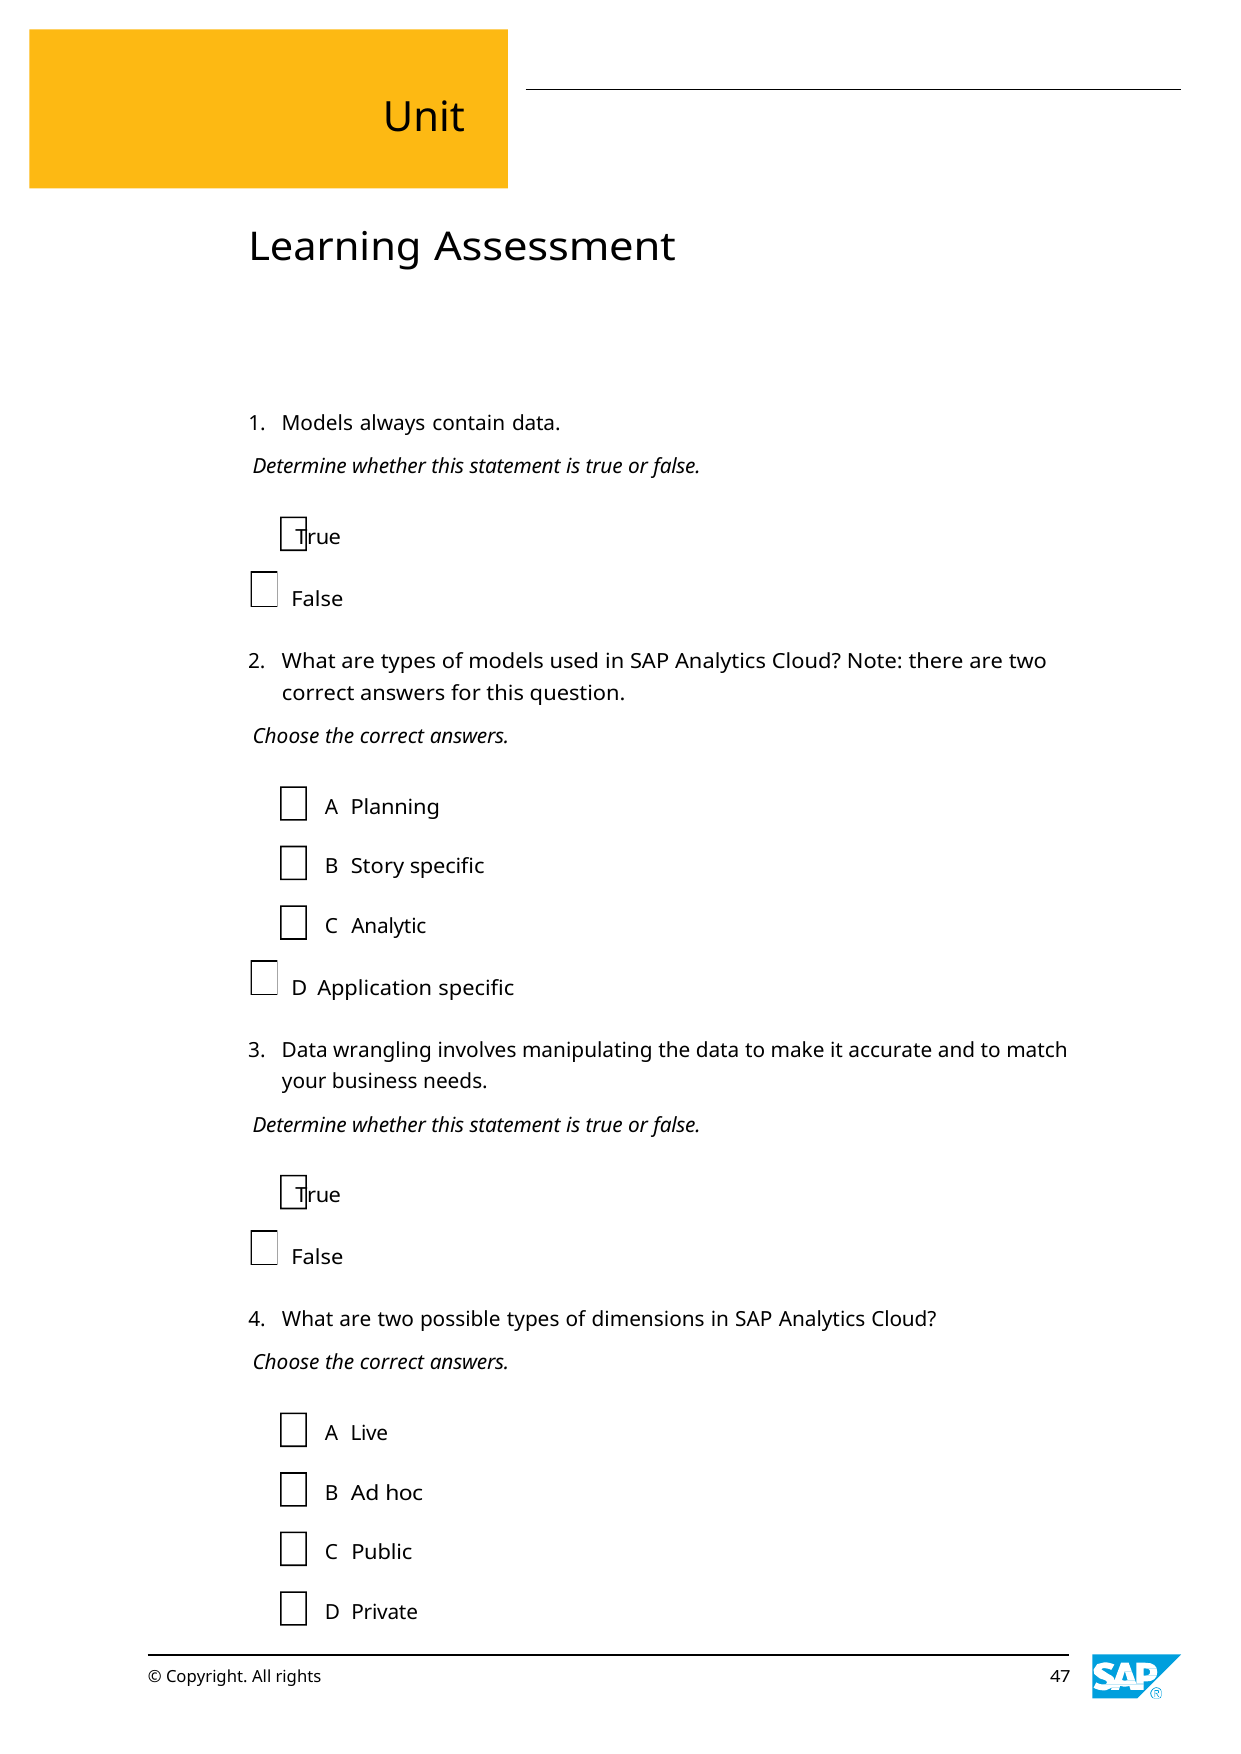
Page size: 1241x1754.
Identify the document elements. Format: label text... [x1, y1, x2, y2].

picture [250, 960, 278, 995]
list What are types of models used in SAP Analytics Cloud? Note: there are two correct answers for this question. [248, 646, 1069, 706]
text D Application specific [251, 961, 1240, 1001]
text True [307, 1181, 1240, 1209]
picture [1150, 1687, 1162, 1699]
text Determine whether this statement is true or false. [252, 451, 1240, 480]
list Live [324, 1418, 1240, 1447]
list Analytic [324, 911, 1240, 939]
text False [251, 1230, 1240, 1271]
list Planning [324, 792, 1240, 820]
list Ad hoc [324, 1478, 1240, 1506]
picture [250, 571, 278, 607]
list Public [324, 1537, 1240, 1566]
picture [250, 1230, 278, 1265]
text Determine whether this statement is true or false. [252, 1110, 1240, 1138]
text False [251, 572, 1240, 612]
list Data wrangling involves manipulating the data to make it accurate and to match your business needs. [248, 1035, 1087, 1095]
list Story specific [324, 851, 1240, 880]
text Choose the correct answers. [252, 1347, 1240, 1376]
list Private [324, 1597, 1240, 1625]
text Choose the correct answers. [252, 721, 1240, 749]
list Models always contain data. [248, 408, 1240, 437]
list What are two possible types of dimensions in SAP Analytics Cloud? [248, 1304, 1240, 1333]
text True [307, 522, 1240, 551]
subtitle Learning Assessment [248, 218, 1240, 272]
